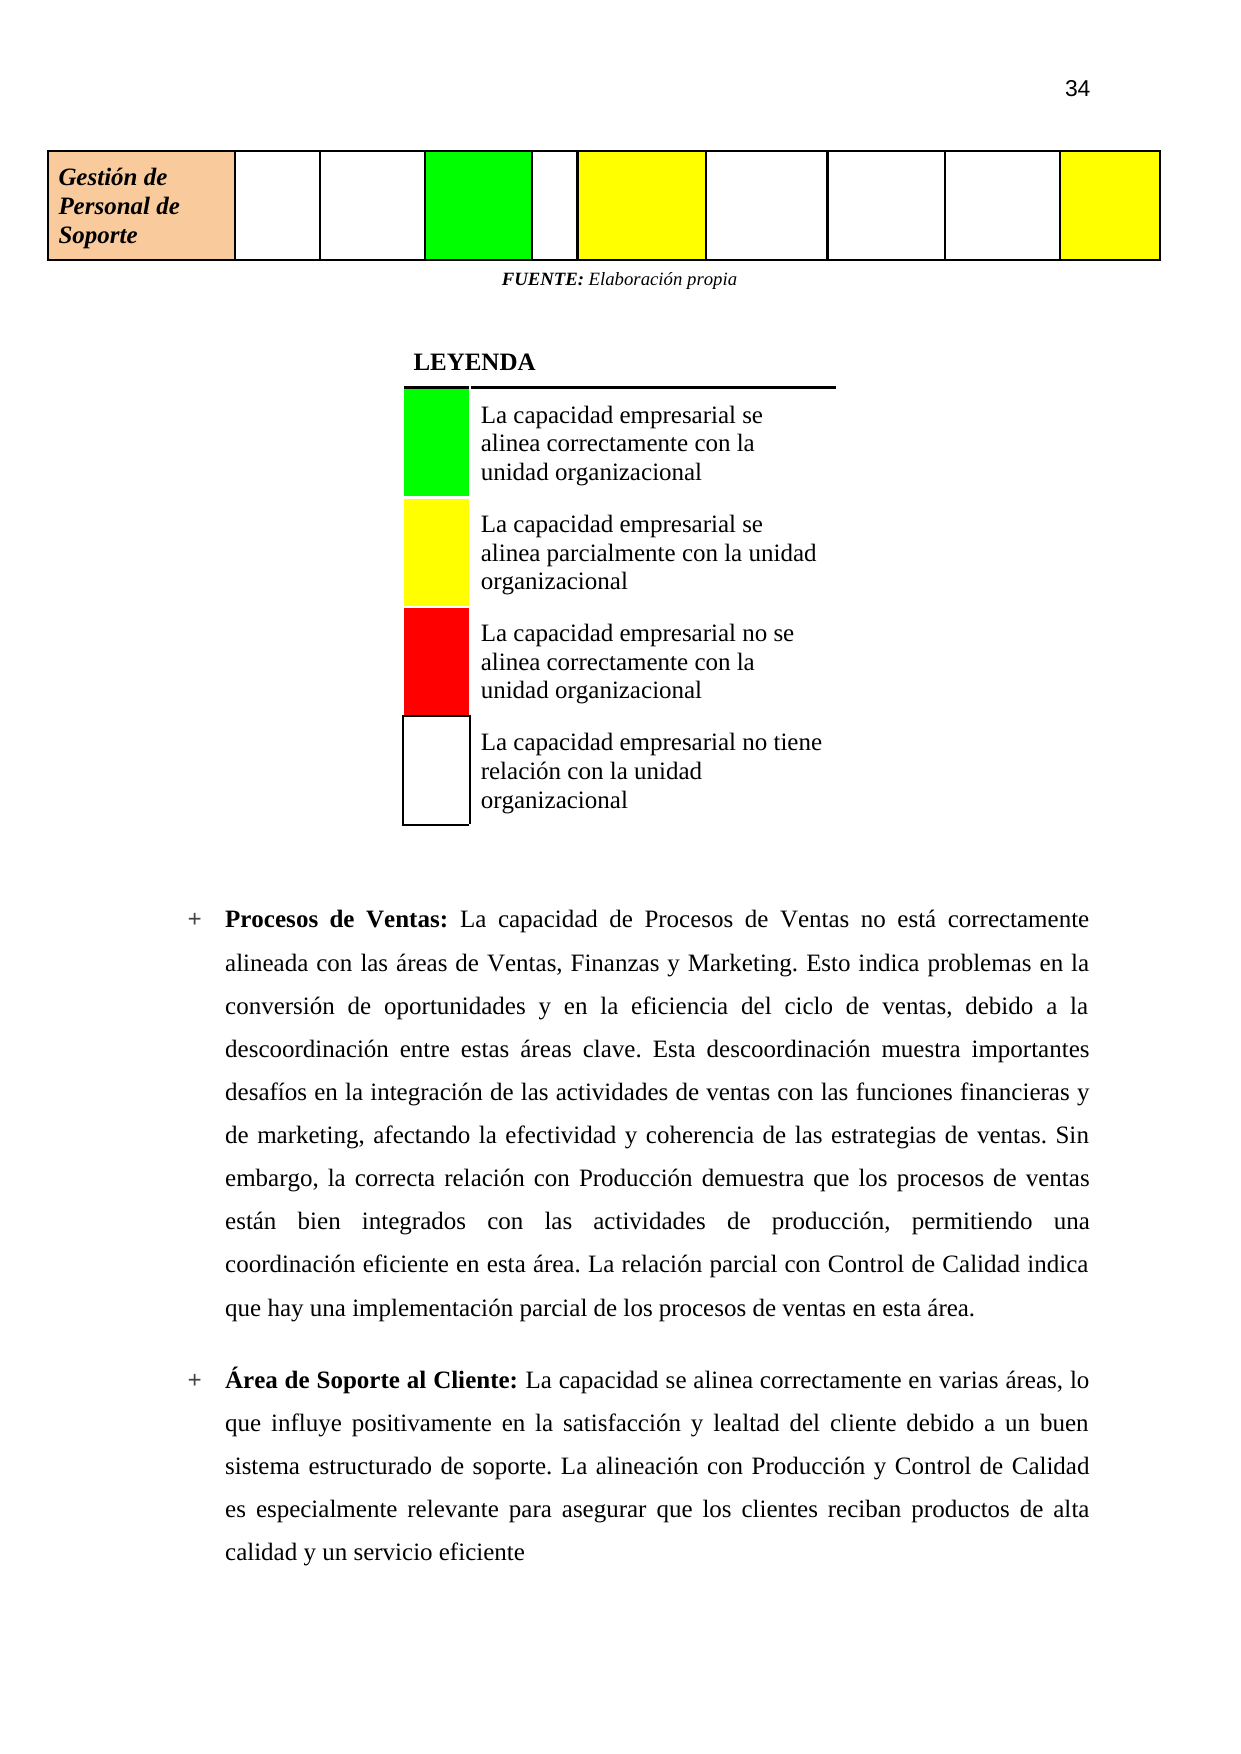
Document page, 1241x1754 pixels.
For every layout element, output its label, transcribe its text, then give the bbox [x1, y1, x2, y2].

table_cell [404, 389, 469, 496]
subtitle Área de Soporte al Cliente: La capacidad se alinea correctamente en varias áreas, lo que influye positivamente en la satisfacción y lealtad del cliente debido a un buen sistema estructurado de soporte. La alineación con Producción y Control de Calidad es especialmente relevante para asegurar que los clientes reciban productos de alta calidad y un servicio eficiente [187, 1365, 1090, 1566]
table_cell [404, 499, 469, 606]
table_cell [404, 608, 469, 715]
table_cell Gestión de Personal de Soporte [49, 152, 234, 259]
table_cell La capacidad empresarial se alinea correctamente con la unidad organizacional [471, 389, 836, 496]
table_header LEYENDA [404, 337, 836, 386]
table_cell [321, 152, 424, 259]
table_cell [533, 152, 576, 259]
subtitle Procesos de Ventas: La capacidad de Procesos de Ventas no está correctamente alineada con las áreas de Ventas, Finanzas y Marketing. Esto indica problemas en la conversión de oportunidades y en la eficiencia del ciclo de ventas, debido a la descoordinación entre estas áreas clave. Esta descoordinación muestra importantes desafíos en la integración de las actividades de ventas con las funciones financieras y de marketing, afectando la efectividad y coherencia de las estrategias de ventas. Sin embargo, la correcta relación con Producción demuestra que los procesos de ventas están bien integrados con las actividades de producción, permitiendo una coordinación eficiente en esta área. La relación parcial con Control de Calidad indica que hay una implementación parcial de los procesos de ventas en esta área. [187, 904, 1090, 1321]
table_cell [946, 152, 1059, 259]
subtitle FUENTE: Elaboración propia [150, 267, 1090, 289]
table_cell [1061, 152, 1159, 259]
table_cell [426, 152, 531, 259]
table_cell [707, 152, 826, 259]
table_cell [829, 152, 944, 259]
table_cell La capacidad empresarial no se alinea correctamente con la unidad organizacional [471, 608, 836, 715]
table_cell La capacidad empresarial se alinea parcialmente con la unidad organizacional [471, 499, 836, 606]
table_cell La capacidad empresarial no tiene relación con la unidad organizacional [471, 717, 836, 824]
table_cell [404, 717, 469, 824]
table_cell [236, 152, 319, 259]
table_cell [579, 152, 705, 259]
